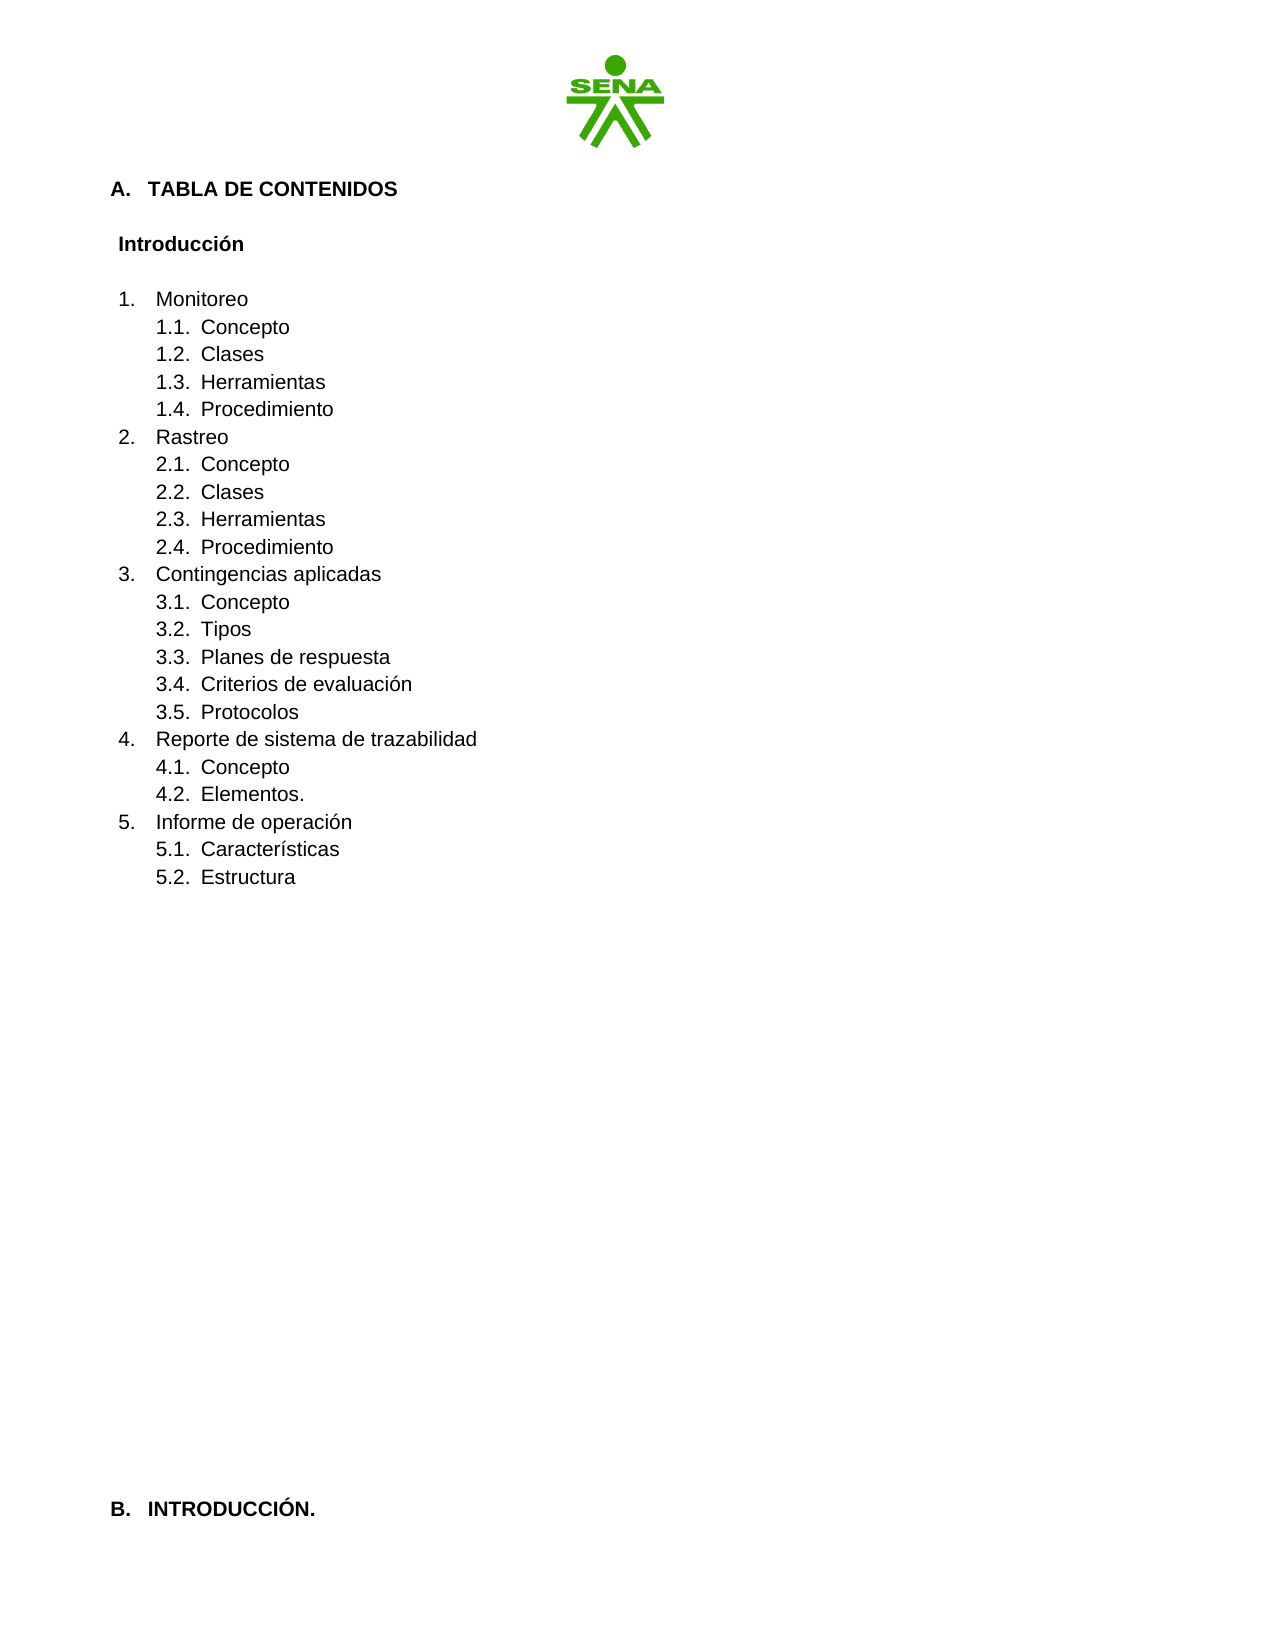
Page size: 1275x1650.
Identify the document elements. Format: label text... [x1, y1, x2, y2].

list Procedimiento [156, 535, 1157, 559]
list Concepto [156, 452, 1157, 476]
list Monitoreo [118, 287, 1157, 311]
list Concepto [156, 590, 1157, 614]
list Estructura [156, 865, 1157, 889]
list Planes de respuesta [156, 645, 1157, 669]
list Reporte de sistema de trazabilidad [118, 727, 1157, 751]
list TABLA DE CONTENIDOS [110, 177, 1157, 201]
list Clases [156, 342, 1157, 366]
list Características [156, 837, 1157, 861]
list INTRODUCCIÓN. [110, 1497, 1157, 1521]
list Criterios de evaluación [156, 672, 1157, 696]
list Rastreo [118, 425, 1157, 449]
list Herramientas [156, 507, 1157, 531]
list Protocolos [156, 700, 1157, 724]
list Concepto [156, 315, 1157, 339]
list Elementos. [156, 782, 1157, 806]
list Procedimiento [156, 397, 1157, 421]
text Introducción [118, 232, 1157, 256]
list Informe de operación [118, 810, 1157, 834]
list Concepto [156, 755, 1157, 779]
list Contingencias aplicadas [118, 562, 1157, 586]
picture [566, 55, 664, 148]
list Herramientas [156, 370, 1157, 394]
list Tipos [156, 617, 1157, 641]
list Clases [156, 480, 1157, 504]
